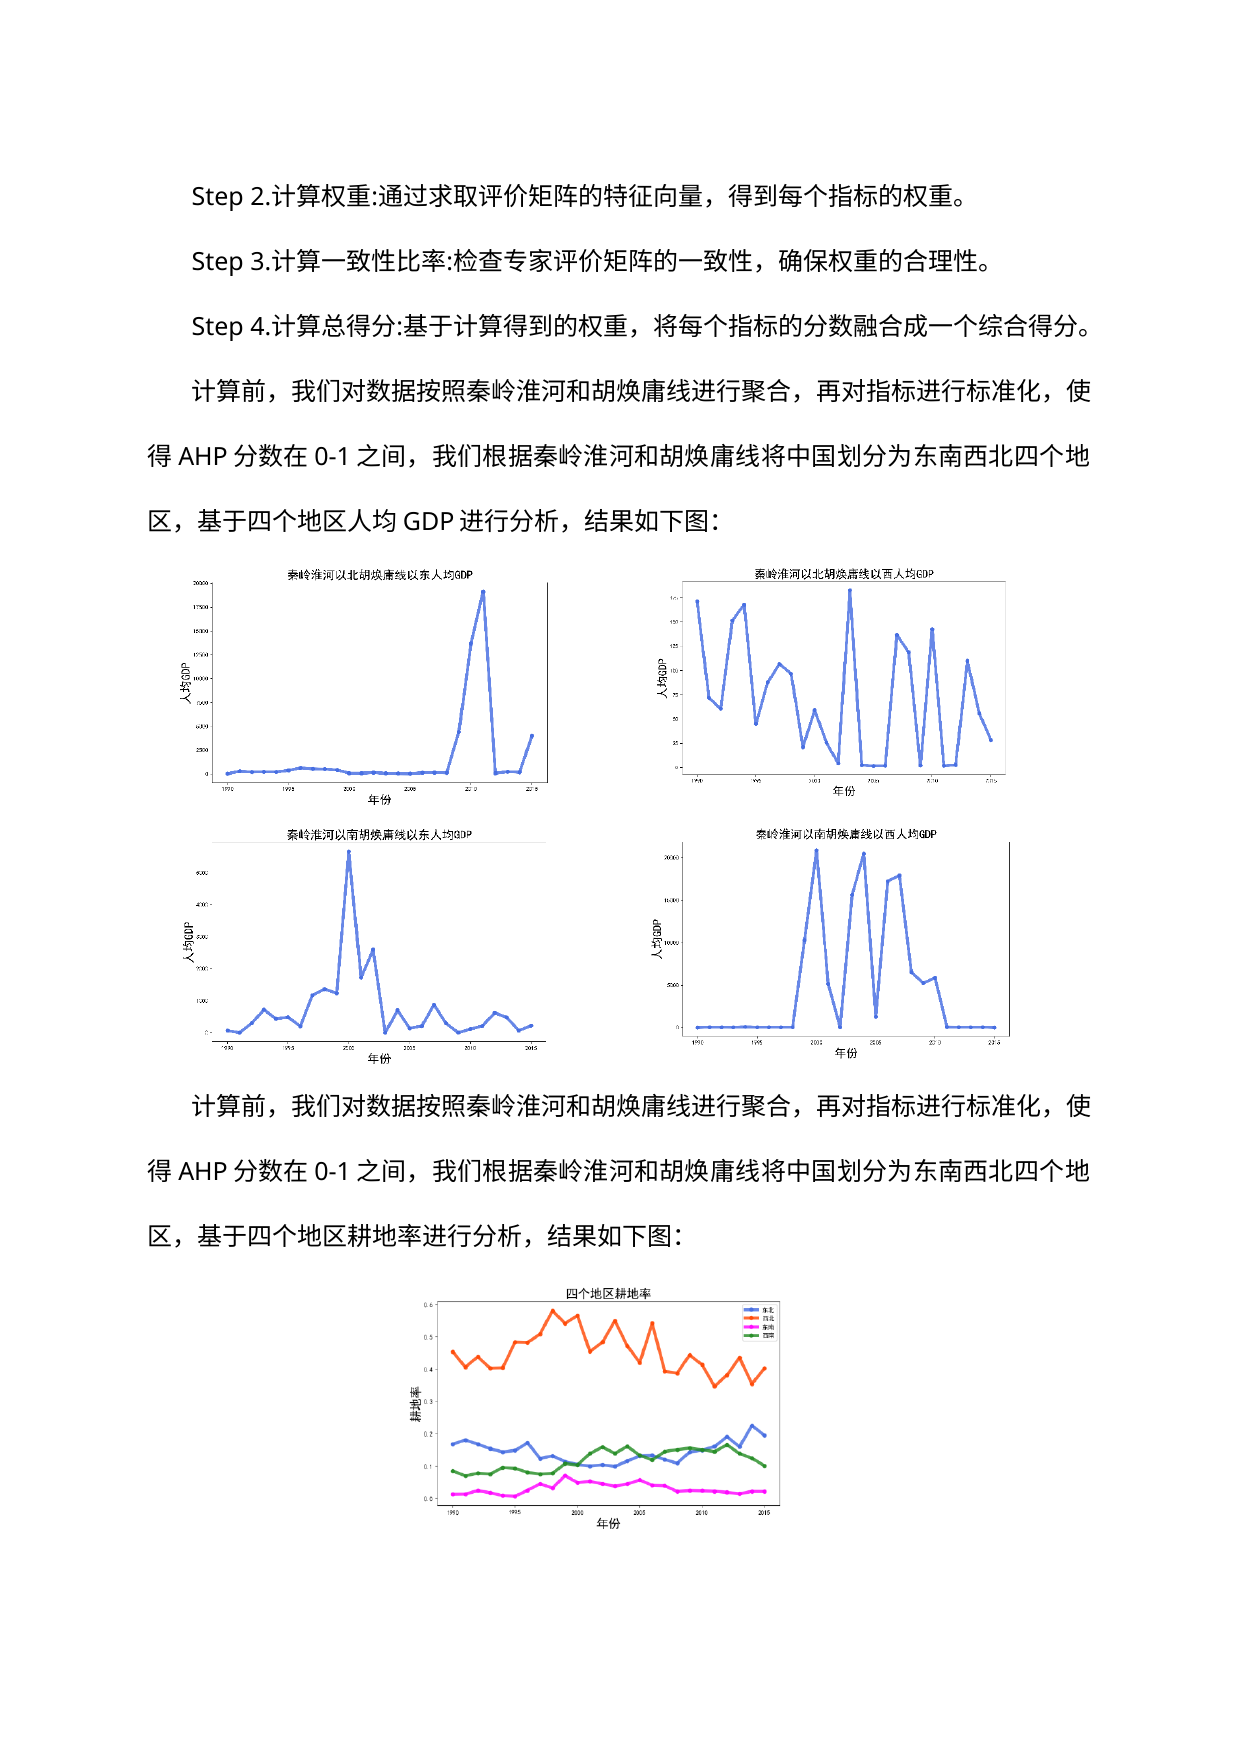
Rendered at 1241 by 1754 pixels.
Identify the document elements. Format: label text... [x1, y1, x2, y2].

text 计算前，我们对数据按照秦岭淮河和胡焕庸线进行聚合，再对指标进行标准化，使得AHP分数在0-1之间，我们根据秦岭淮河和胡焕庸线将中国划分为东南西北四个地区，基于四个地区耕地率进行分析，结果如下图： [148, 1072, 1092, 1267]
text Step 4.计算总得分:基于计算得到的权重，将每个指标的分数融合成一个综合得分。 [148, 292, 1092, 357]
table_cell [620, 812, 1091, 1072]
table_header [148, 552, 619, 812]
picture [630, 812, 1051, 1064]
text Step 3.计算一致性比率:检查专家评价矩阵的一致性，确保权重的合理性。 [148, 227, 1092, 292]
picture [630, 552, 1047, 802]
table_header [620, 552, 1091, 812]
table_cell [148, 812, 619, 1072]
text Step 2.计算权重:通过求取评价矩阵的特征向量，得到每个指标的权重。 [148, 162, 1092, 227]
picture [158, 812, 589, 1070]
picture [158, 552, 590, 811]
text 计算前，我们对数据按照秦岭淮河和胡焕庸线进行聚合，再对指标进行标准化，使得AHP分数在0-1之间，我们根据秦岭淮河和胡焕庸线将中国划分为东南西北四个地区，基于四个地区人均GDP进行分析，结果如下图： [148, 357, 1092, 552]
picture [405, 1283, 784, 1533]
